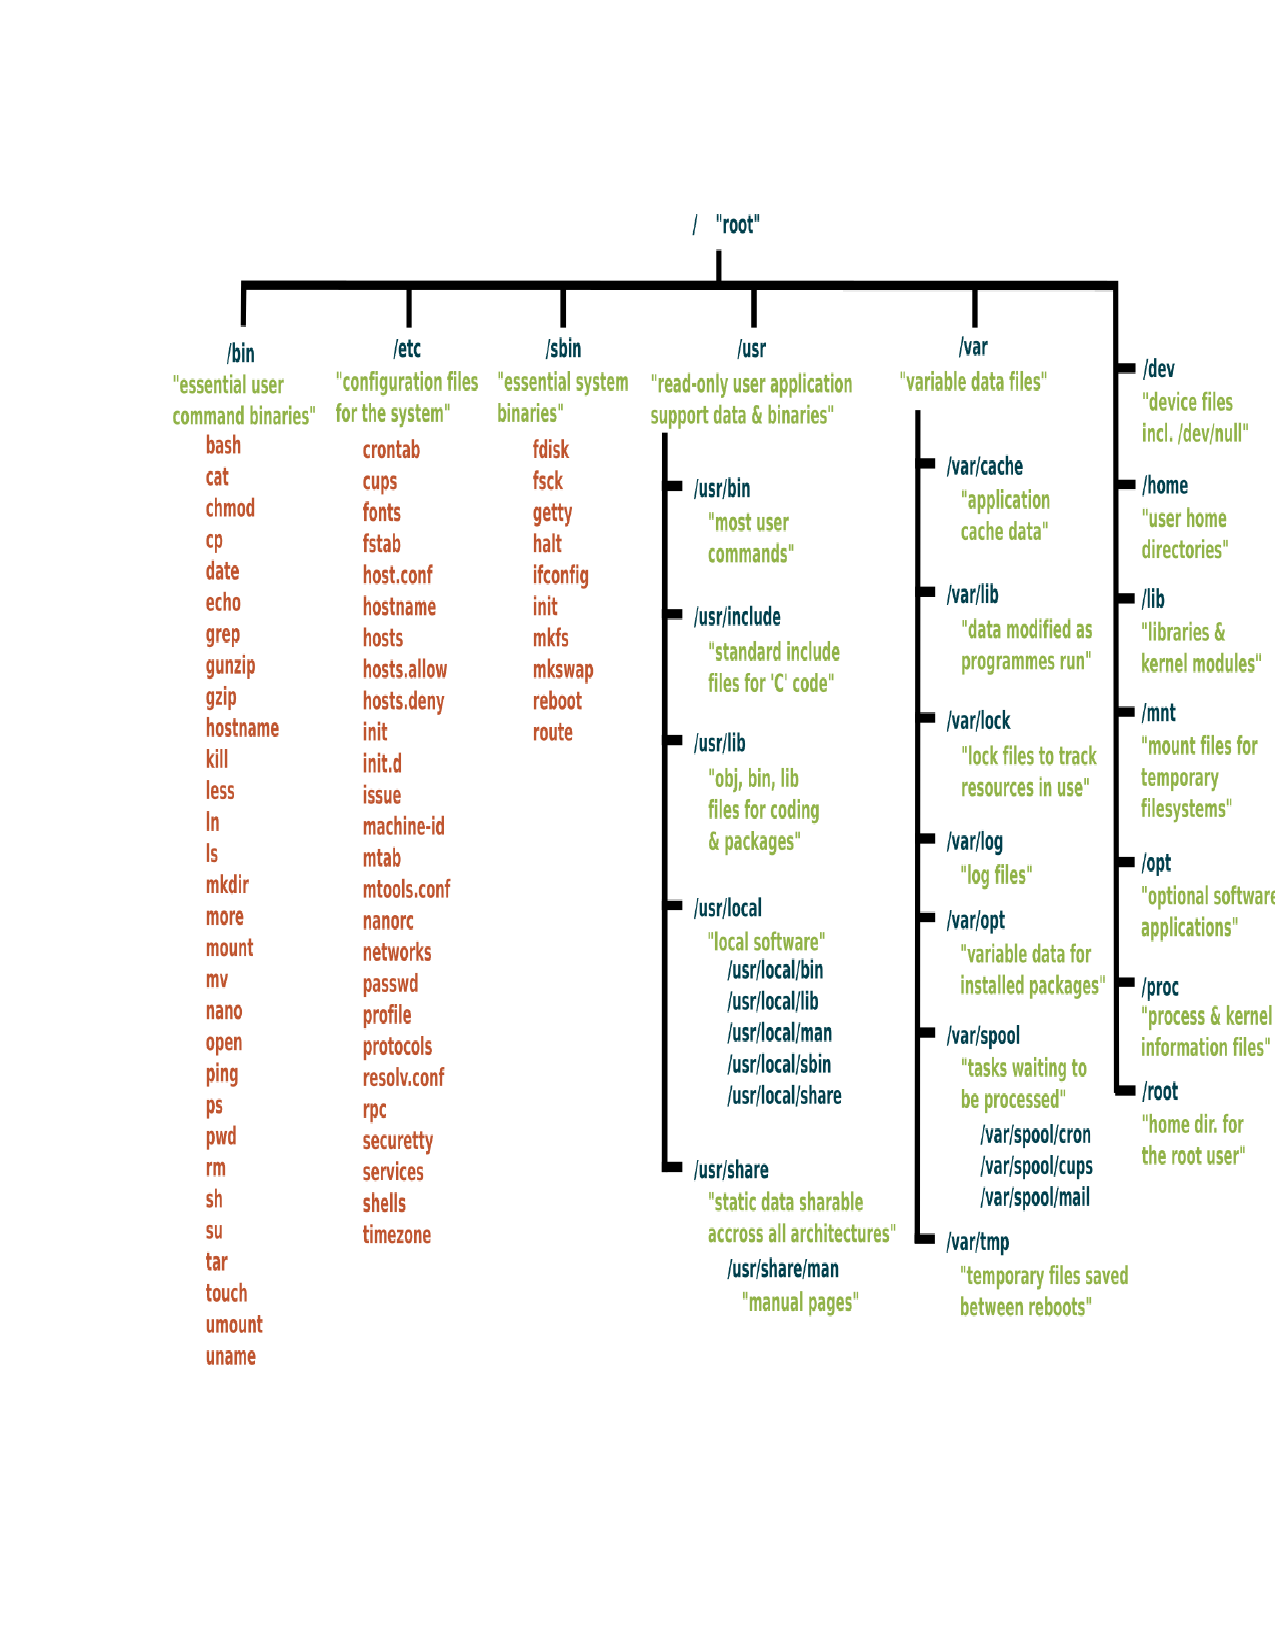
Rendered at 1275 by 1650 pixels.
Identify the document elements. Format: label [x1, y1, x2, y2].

picture [150, 180, 1275, 1387]
